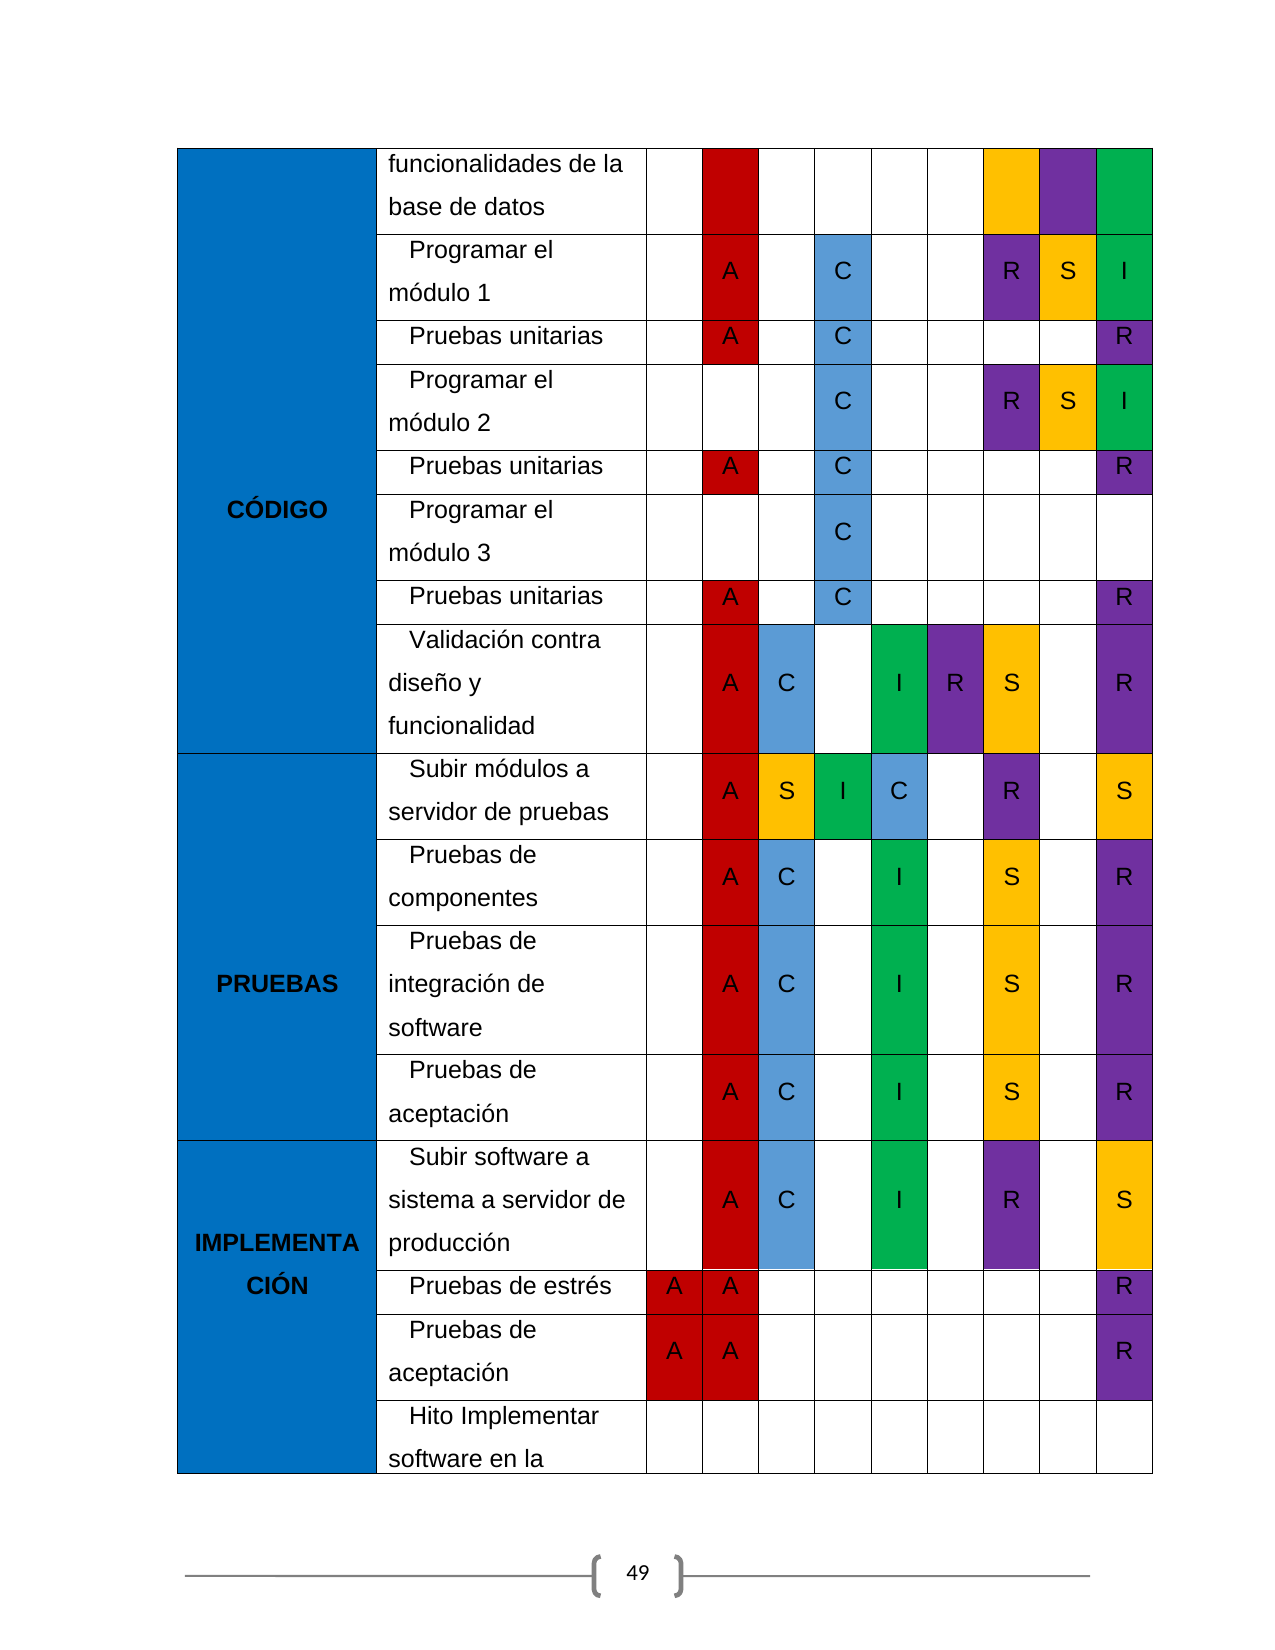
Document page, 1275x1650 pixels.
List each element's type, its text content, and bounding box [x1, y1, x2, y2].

table_cell [1040, 1401, 1096, 1473]
table_cell PRUEBAS [178, 754, 376, 1140]
table_cell [647, 495, 702, 580]
table_cell A [703, 1055, 758, 1140]
table_cell [928, 754, 983, 839]
table_cell [928, 1401, 983, 1473]
table_cell [1040, 1271, 1096, 1314]
table_cell C [815, 321, 871, 364]
table_cell C [759, 926, 814, 1054]
table_cell A [703, 625, 758, 753]
table_cell Pruebas de aceptación [377, 1055, 646, 1140]
table_cell R [1097, 1271, 1152, 1314]
table_cell C [872, 754, 927, 839]
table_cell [377, 1401, 646, 1473]
table_cell Subir software a sistema a servidor de producción [377, 1141, 646, 1269]
table_cell [984, 495, 1039, 580]
table_cell R [1097, 840, 1152, 925]
table_cell R [1097, 451, 1152, 494]
table_cell [1040, 1055, 1096, 1140]
table_cell Pruebas de aceptación [377, 1315, 646, 1400]
table_cell S [1040, 235, 1096, 320]
table_cell [759, 495, 814, 580]
table_cell [815, 840, 871, 925]
table_cell [647, 1401, 702, 1473]
table_cell [872, 1315, 927, 1400]
table_cell [815, 1271, 871, 1314]
table_cell [647, 926, 702, 1054]
table_cell [647, 840, 702, 925]
table_cell [928, 235, 983, 320]
table_cell R [1097, 926, 1152, 1054]
table_cell [928, 926, 983, 1054]
table_cell C [759, 1141, 814, 1269]
table_cell [928, 451, 983, 494]
table_cell [928, 321, 983, 364]
table_cell Programar el módulo 1 [377, 235, 646, 320]
table_cell C [815, 581, 871, 624]
table_cell I [872, 1055, 927, 1140]
table_cell Pruebas unitarias [377, 451, 646, 494]
table_cell A [703, 235, 758, 320]
table_cell [984, 581, 1039, 624]
table_cell [928, 149, 983, 234]
table_cell R [984, 365, 1039, 450]
table_cell [759, 365, 814, 450]
table_cell [928, 1271, 983, 1314]
table_cell [928, 581, 983, 624]
table_cell S [759, 754, 814, 839]
table_cell [759, 235, 814, 320]
table_cell [1040, 451, 1096, 494]
table_cell R [984, 235, 1039, 320]
table_cell [928, 1055, 983, 1140]
table_cell [759, 1401, 814, 1473]
table_cell [647, 581, 702, 624]
table_cell Pruebas de integración de software [377, 926, 646, 1054]
table_cell C [815, 235, 871, 320]
table_cell [872, 495, 927, 580]
table_cell R [1097, 581, 1152, 624]
table_cell [703, 495, 758, 580]
table_cell [759, 1315, 814, 1400]
table_cell Pruebas de componentes [377, 840, 646, 925]
table_cell S [1097, 1141, 1152, 1269]
table_cell Programar el módulo 3 [377, 495, 646, 580]
table_cell [647, 754, 702, 839]
table_cell I [872, 926, 927, 1054]
table_cell S [984, 840, 1039, 925]
table_cell [1040, 581, 1096, 624]
table_cell Pruebas unitarias [377, 581, 646, 624]
table_cell [647, 1055, 702, 1140]
table_cell [1040, 495, 1096, 580]
table_cell I [872, 840, 927, 925]
table_cell [647, 365, 702, 450]
table_cell A [703, 1315, 758, 1400]
table_cell I [872, 625, 927, 753]
table_cell R [1097, 625, 1152, 753]
table_cell Pruebas de estrés [377, 1271, 646, 1314]
table_cell [815, 1055, 871, 1140]
table_cell A [647, 1315, 702, 1400]
table_cell [1040, 1141, 1096, 1269]
table_cell Validación contra diseño y funcionalidad [377, 625, 646, 753]
table_cell S [984, 926, 1039, 1054]
table_cell C [815, 451, 871, 494]
table_cell [647, 235, 702, 320]
table_cell [984, 1401, 1039, 1473]
table_cell [984, 1315, 1039, 1400]
table_cell [647, 451, 702, 494]
table_cell [1040, 754, 1096, 839]
table_cell I [815, 754, 871, 839]
table_cell C [759, 1055, 814, 1140]
table_cell [928, 365, 983, 450]
table_cell R [1097, 321, 1152, 364]
table_cell [815, 149, 871, 234]
table_cell [872, 321, 927, 364]
table_cell [984, 1271, 1039, 1314]
table_cell Pruebas unitarias [377, 321, 646, 364]
table_cell [815, 1401, 871, 1473]
table_cell [759, 581, 814, 624]
table_cell R [984, 754, 1039, 839]
table_cell [647, 625, 702, 753]
table_cell I [1097, 149, 1152, 234]
table_cell S [984, 149, 1039, 234]
table_cell [1040, 625, 1096, 753]
table_cell [928, 1315, 983, 1400]
table_cell [759, 451, 814, 494]
table_cell I [1097, 365, 1152, 450]
table_cell A [703, 149, 758, 234]
table_cell A [703, 1141, 758, 1269]
table_cell [984, 321, 1039, 364]
table_cell C [815, 365, 871, 450]
table_cell [815, 625, 871, 753]
table_cell [759, 321, 814, 364]
table_cell R [984, 1141, 1039, 1269]
table_cell [1040, 926, 1096, 1054]
table_cell [759, 149, 814, 234]
table_cell [703, 1401, 758, 1473]
table_cell S [984, 1055, 1039, 1140]
table_cell [984, 451, 1039, 494]
table_cell [872, 365, 927, 450]
table_cell S [984, 625, 1039, 753]
table_cell [647, 149, 702, 234]
table_cell C [759, 840, 814, 925]
table_cell [1040, 840, 1096, 925]
table_cell [1040, 321, 1096, 364]
table_cell S [1097, 754, 1152, 839]
table_cell [1097, 1401, 1152, 1473]
table_cell A [703, 1271, 758, 1314]
table_cell A [703, 321, 758, 364]
table_cell [872, 1271, 927, 1314]
table_cell C [815, 495, 871, 580]
table_cell R [1040, 149, 1096, 234]
table_cell [1097, 495, 1152, 580]
table_cell R [1097, 1055, 1152, 1140]
table_cell [759, 1271, 814, 1314]
table_cell A [703, 754, 758, 839]
table_cell [872, 1401, 927, 1473]
table_cell [872, 149, 927, 234]
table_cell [377, 149, 646, 234]
table_cell [872, 581, 927, 624]
table_cell [928, 1141, 983, 1269]
table_cell CÓDIGO [178, 149, 376, 753]
table_cell A [703, 840, 758, 925]
table_cell C [759, 625, 814, 753]
table_cell Programar el módulo 2 [377, 365, 646, 450]
table_cell R [928, 625, 983, 753]
table_cell A [647, 1271, 702, 1314]
table_cell I [1097, 235, 1152, 320]
table_cell [815, 926, 871, 1054]
table_cell I [872, 1141, 927, 1269]
table_cell [872, 451, 927, 494]
table_cell S [1040, 365, 1096, 450]
table_cell [647, 321, 702, 364]
table_cell R [1097, 1315, 1152, 1400]
table_cell [928, 840, 983, 925]
table_cell A [703, 451, 758, 494]
table_cell [815, 1141, 871, 1269]
table_cell [647, 1141, 702, 1269]
table_cell A [703, 581, 758, 624]
table_cell [1040, 1315, 1096, 1400]
table_cell A [703, 926, 758, 1054]
table_cell [815, 1315, 871, 1400]
table_cell [928, 495, 983, 580]
table_cell IMPLEMENTACIÓN [178, 1141, 376, 1473]
table_cell [872, 235, 927, 320]
table_cell [703, 365, 758, 450]
table_cell Subir módulos a servidor de pruebas [377, 754, 646, 839]
